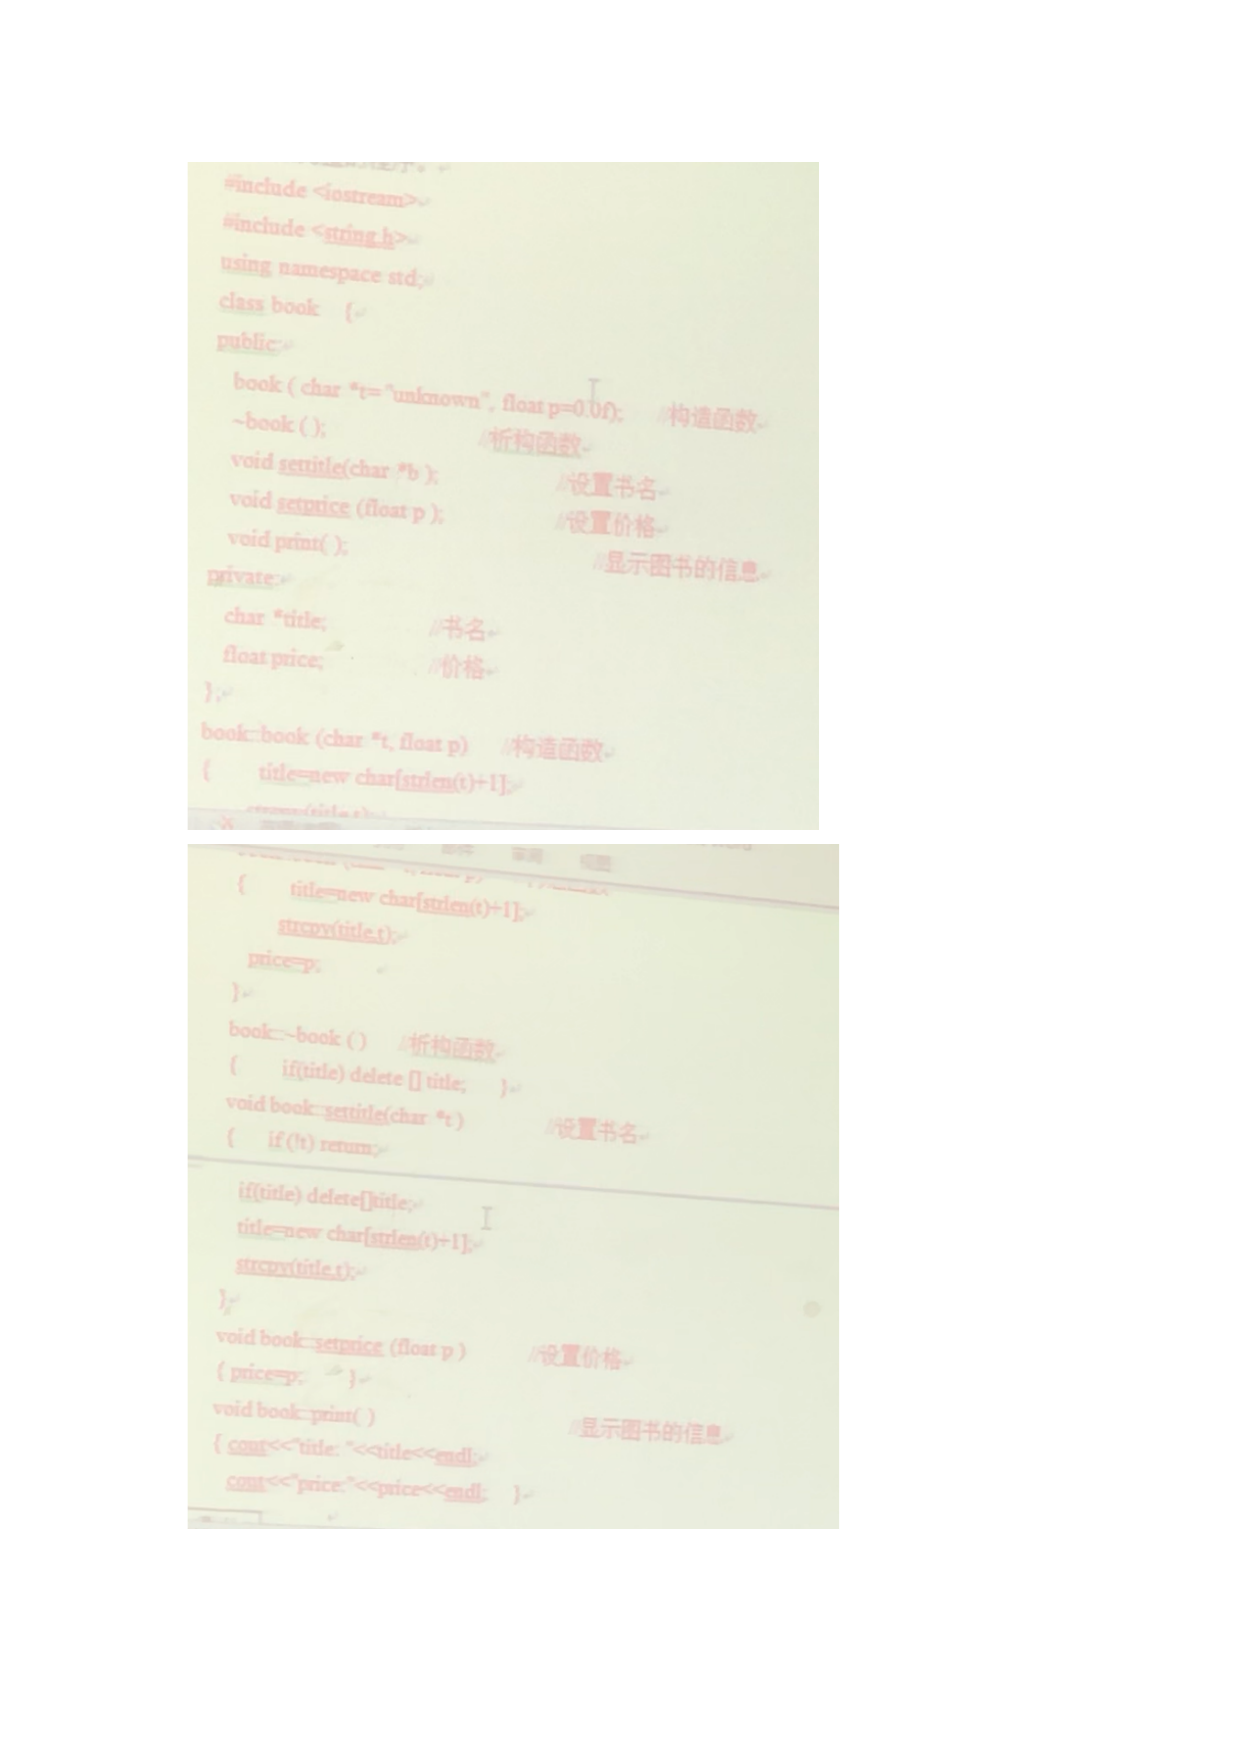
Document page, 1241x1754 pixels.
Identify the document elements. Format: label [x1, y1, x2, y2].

picture [187, 162, 819, 830]
picture [187, 844, 840, 1529]
